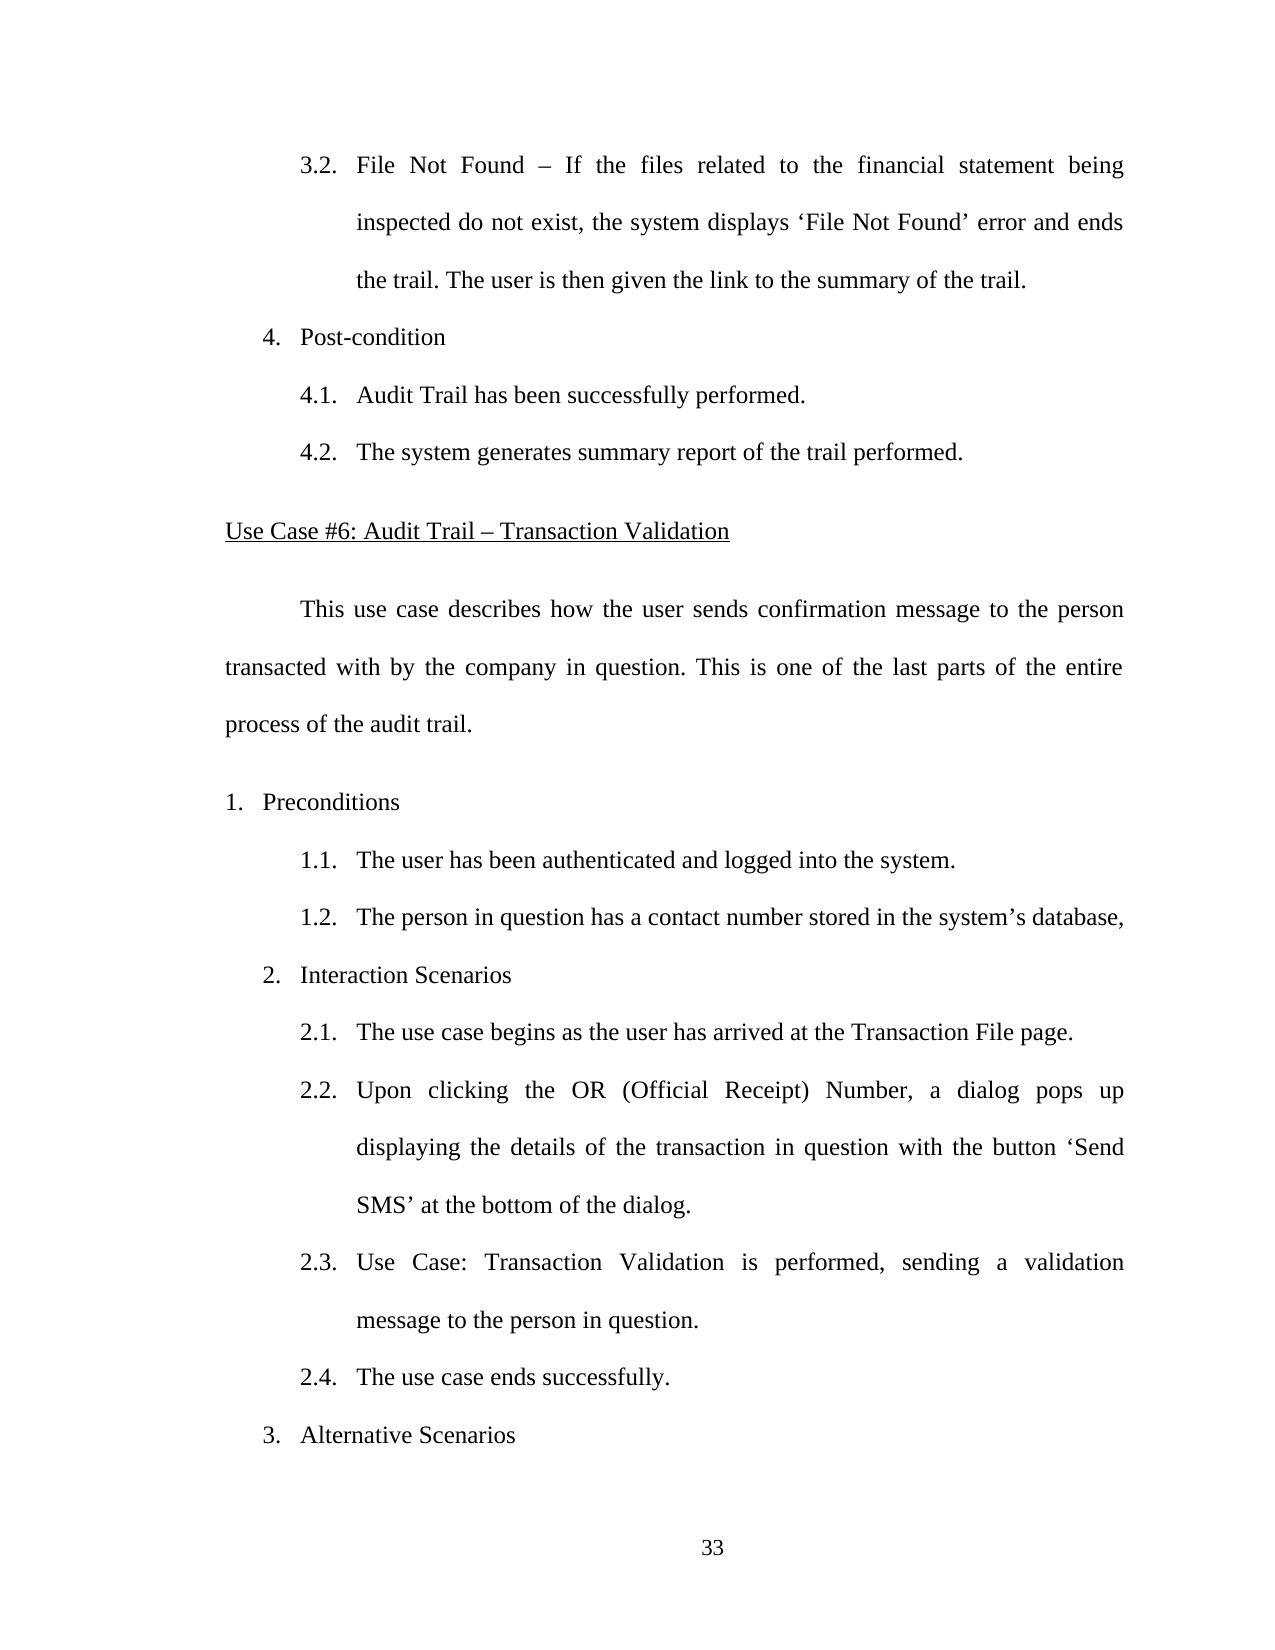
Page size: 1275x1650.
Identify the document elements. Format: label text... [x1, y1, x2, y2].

list The person in question has a contact number stored in the system’s database, [300, 902, 1125, 931]
list File Not Found – If the files related to the financial statement being inspected do not exist, the system displays ‘File Not Found’ error and ends the trail. The user is then given the link to the summary of the trail. [300, 150, 1125, 294]
list Upon clicking the OR (Official Receipt) Number, a dialog pops up displaying the details of the transaction in question with the button ‘Send SMS’ at the bottom of the dialog. [300, 1075, 1125, 1219]
list The system generates summary report of the trail performed. [300, 437, 1125, 466]
list Interaction Scenarios [262, 960, 1125, 989]
list The use case begins as the user has arrived at the Transaction File page. [300, 1017, 1125, 1046]
list Alternative Scenarios [262, 1420, 1125, 1449]
list The use case ends successfully. [300, 1362, 1125, 1391]
list Use Case: Transaction Validation is performed, sending a validation message to the person in question. [300, 1247, 1125, 1334]
list Audit Trail has been successfully performed. [300, 380, 1125, 409]
list Preconditions [225, 787, 1125, 816]
list Post-condition [262, 322, 1125, 351]
text This use case describes how the user sends confirmation message to the person transacted with by the company in question. This is one of the last parts of the entire process of the audit trail. [225, 594, 1125, 738]
list The user has been authenticated and logged into the system. [300, 845, 1125, 874]
text Use Case #6: Audit Trail – Transaction Validation [225, 516, 1125, 544]
